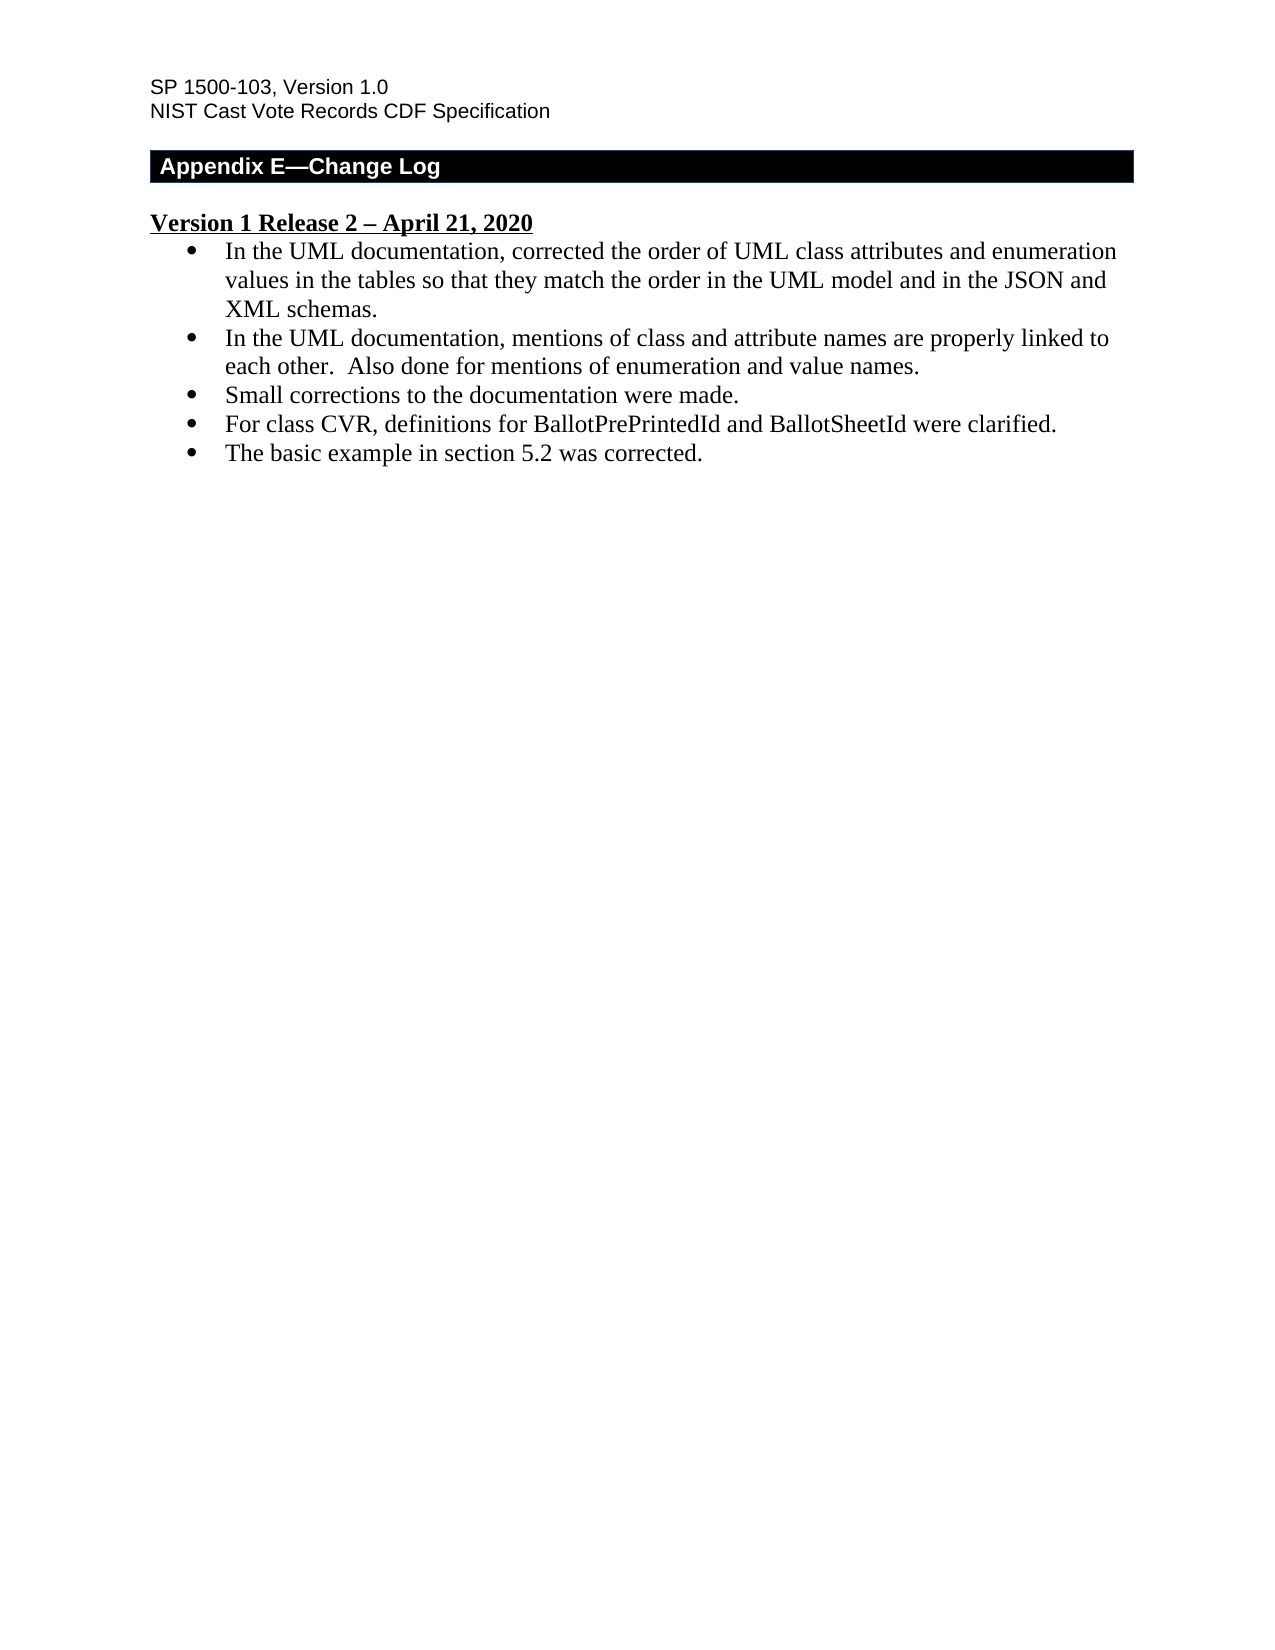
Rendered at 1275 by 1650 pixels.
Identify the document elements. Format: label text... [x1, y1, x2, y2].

list For class CVR, definitions for BallotPrePrintedId and BallotSheetId were clarified. [187, 409, 1125, 438]
list In the UML documentation, mentions of class and attribute names are properly linked to each other. Also done for mentions of enumeration and value names. [187, 323, 1125, 380]
text Version 1 Release 2 – April 21, 2020 [150, 208, 1125, 236]
list In the UML documentation, corrected the order of UML class attributes and enumeration values in the tables so that they match the order in the UML model and in the JSON and XML schemas. [187, 236, 1125, 323]
list Small corrections to the documentation were made. [187, 380, 1125, 409]
list The basic example in section 5.2 was corrected. [187, 438, 1125, 466]
subtitle Change Log [151, 151, 1133, 182]
